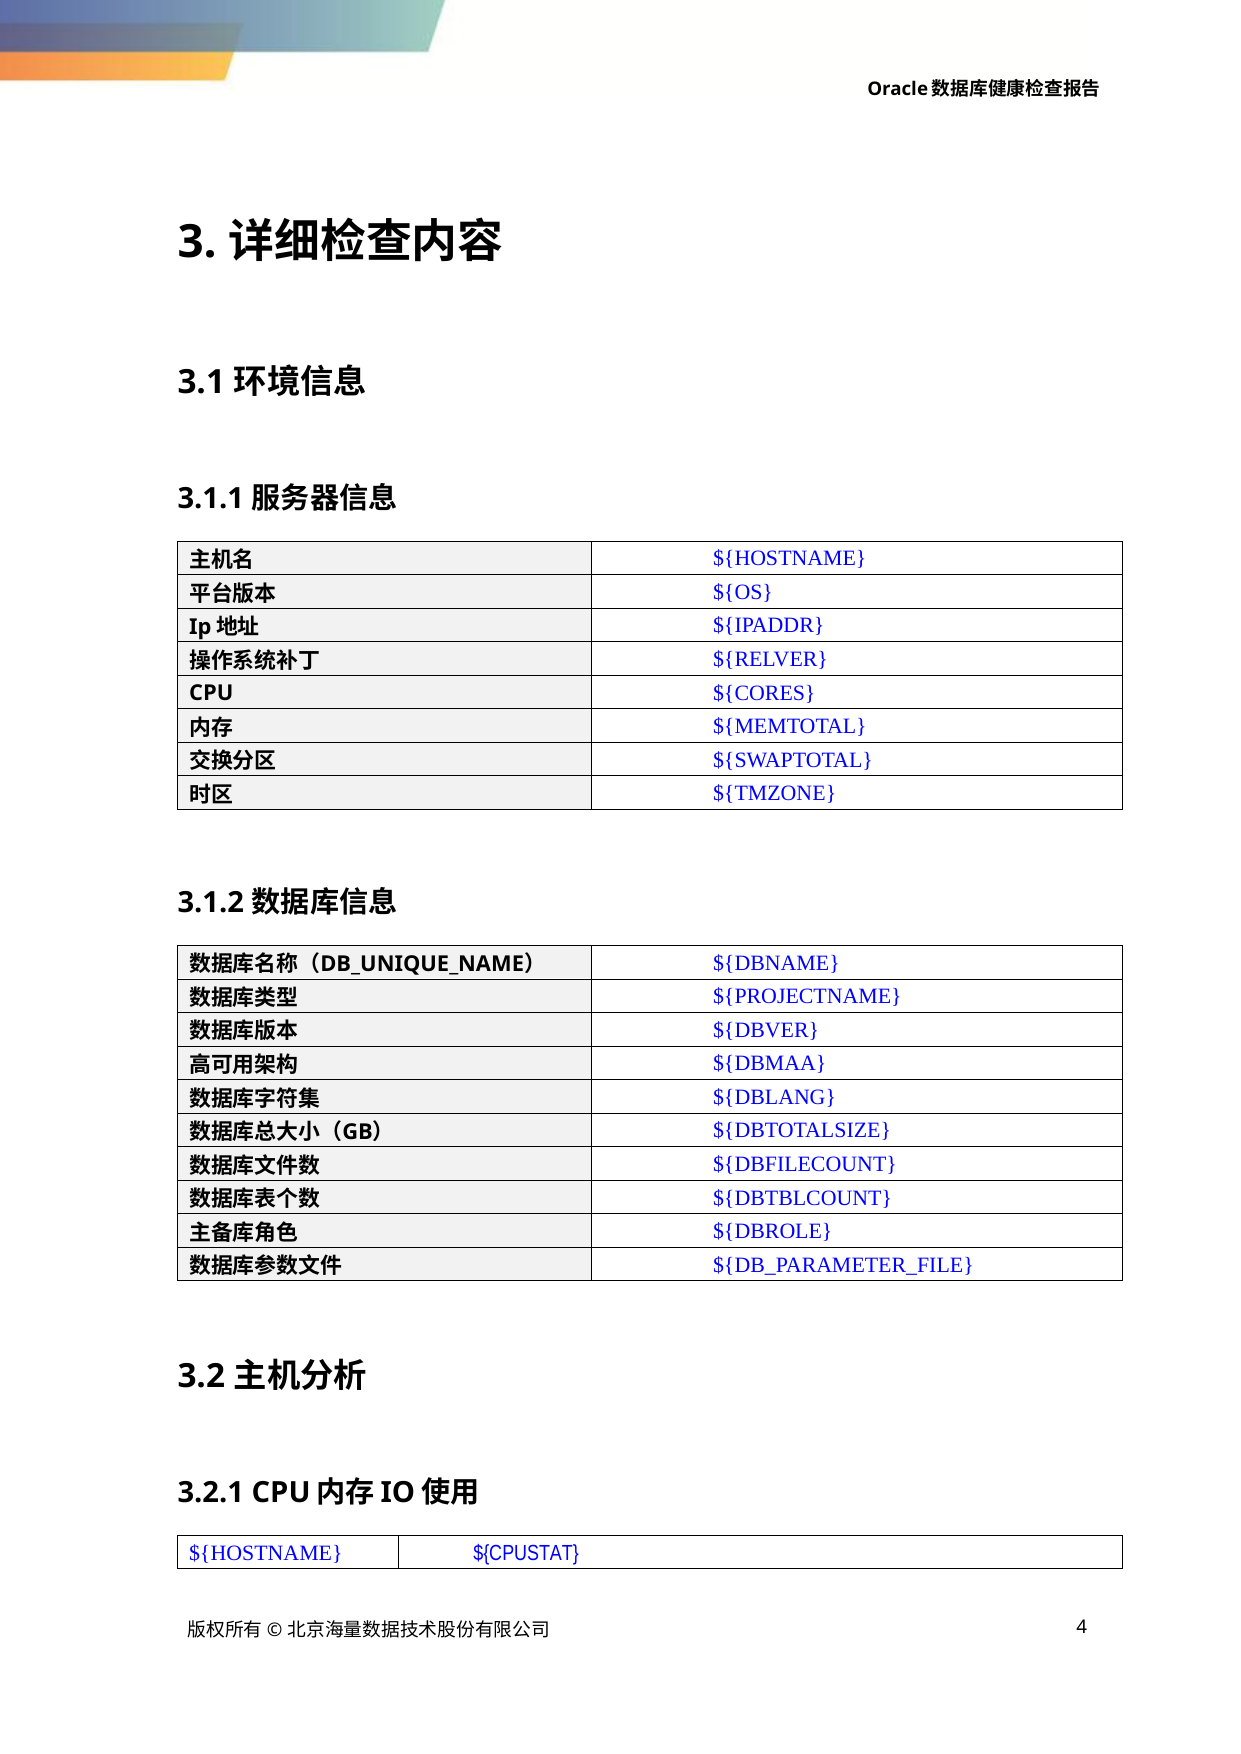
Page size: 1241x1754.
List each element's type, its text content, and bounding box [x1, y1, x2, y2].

picture [1009, 83, 1016, 96]
table_cell ${IPADDR} [592, 609, 1122, 641]
table_cell ${DB_PARAMETER_FILE} [592, 1248, 1122, 1280]
table_cell 内存 [178, 709, 591, 742]
picture [0, 0, 1085, 96]
table_cell ${DBVER} [592, 1013, 1122, 1046]
text 主机分析 [177, 1341, 1122, 1406]
table_header 数据库名称（DB_UNIQUE_NAME） [178, 946, 591, 978]
text 详细检查内容 [177, 189, 1100, 287]
table_cell ${DBFILECOUNT} [592, 1147, 1122, 1180]
table_cell 数据库字符集 [178, 1080, 591, 1113]
table_cell Ip地址 [178, 609, 591, 641]
table_cell ${DBMAA} [592, 1047, 1122, 1079]
table_cell 操作系统补丁 [178, 642, 591, 675]
table_cell 高可用架构 [178, 1047, 591, 1079]
table_cell ${RELVER} [592, 642, 1122, 675]
table_cell 数据库版本 [178, 1013, 591, 1046]
table_cell ${TMZONE} [592, 776, 1122, 809]
table_cell 数据库文件数 [178, 1147, 591, 1180]
table_cell ${OS} [592, 575, 1122, 608]
table_cell ${DBROLE} [592, 1214, 1122, 1247]
table_cell ${CORES} [592, 676, 1122, 708]
table_header ${DBNAME} [592, 946, 1122, 978]
table_cell 平台版本 [178, 575, 591, 608]
text 服务器信息 [177, 463, 1122, 528]
table_cell 数据库总大小（GB） [178, 1114, 591, 1146]
text 数据库信息 [177, 867, 1122, 932]
table_header ${HOSTNAME} [592, 542, 1122, 574]
table_cell ${SWAPTOTAL} [592, 743, 1122, 775]
table_header 主机名 [178, 542, 591, 574]
picture [992, 82, 996, 95]
table_cell 交换分区 [178, 743, 591, 775]
table_cell 数据库表个数 [178, 1181, 591, 1213]
table_cell ${MEMTOTAL} [592, 709, 1122, 742]
table_cell 数据库参数文件 [178, 1248, 591, 1280]
table_cell ${DBTBLCOUNT} [592, 1181, 1122, 1213]
table_cell CPU [178, 676, 591, 708]
table_cell ${DBTOTALSIZE} [592, 1114, 1122, 1146]
table_cell 时区 [178, 776, 591, 809]
table_cell ${PROJECTNAME} [592, 980, 1122, 1012]
picture [972, 83, 980, 96]
table_header ${HOSTNAME} [178, 1536, 398, 1568]
text 环境信息 [177, 347, 1122, 412]
table_cell 主备库角色 [178, 1214, 591, 1247]
list CPU内存IO使用 [177, 1457, 1100, 1522]
picture [935, 86, 944, 96]
table_cell 数据库类型 [178, 980, 591, 1012]
table_cell ${DBLANG} [592, 1080, 1122, 1113]
table_header ${CPUSTAT} [399, 1536, 1122, 1568]
